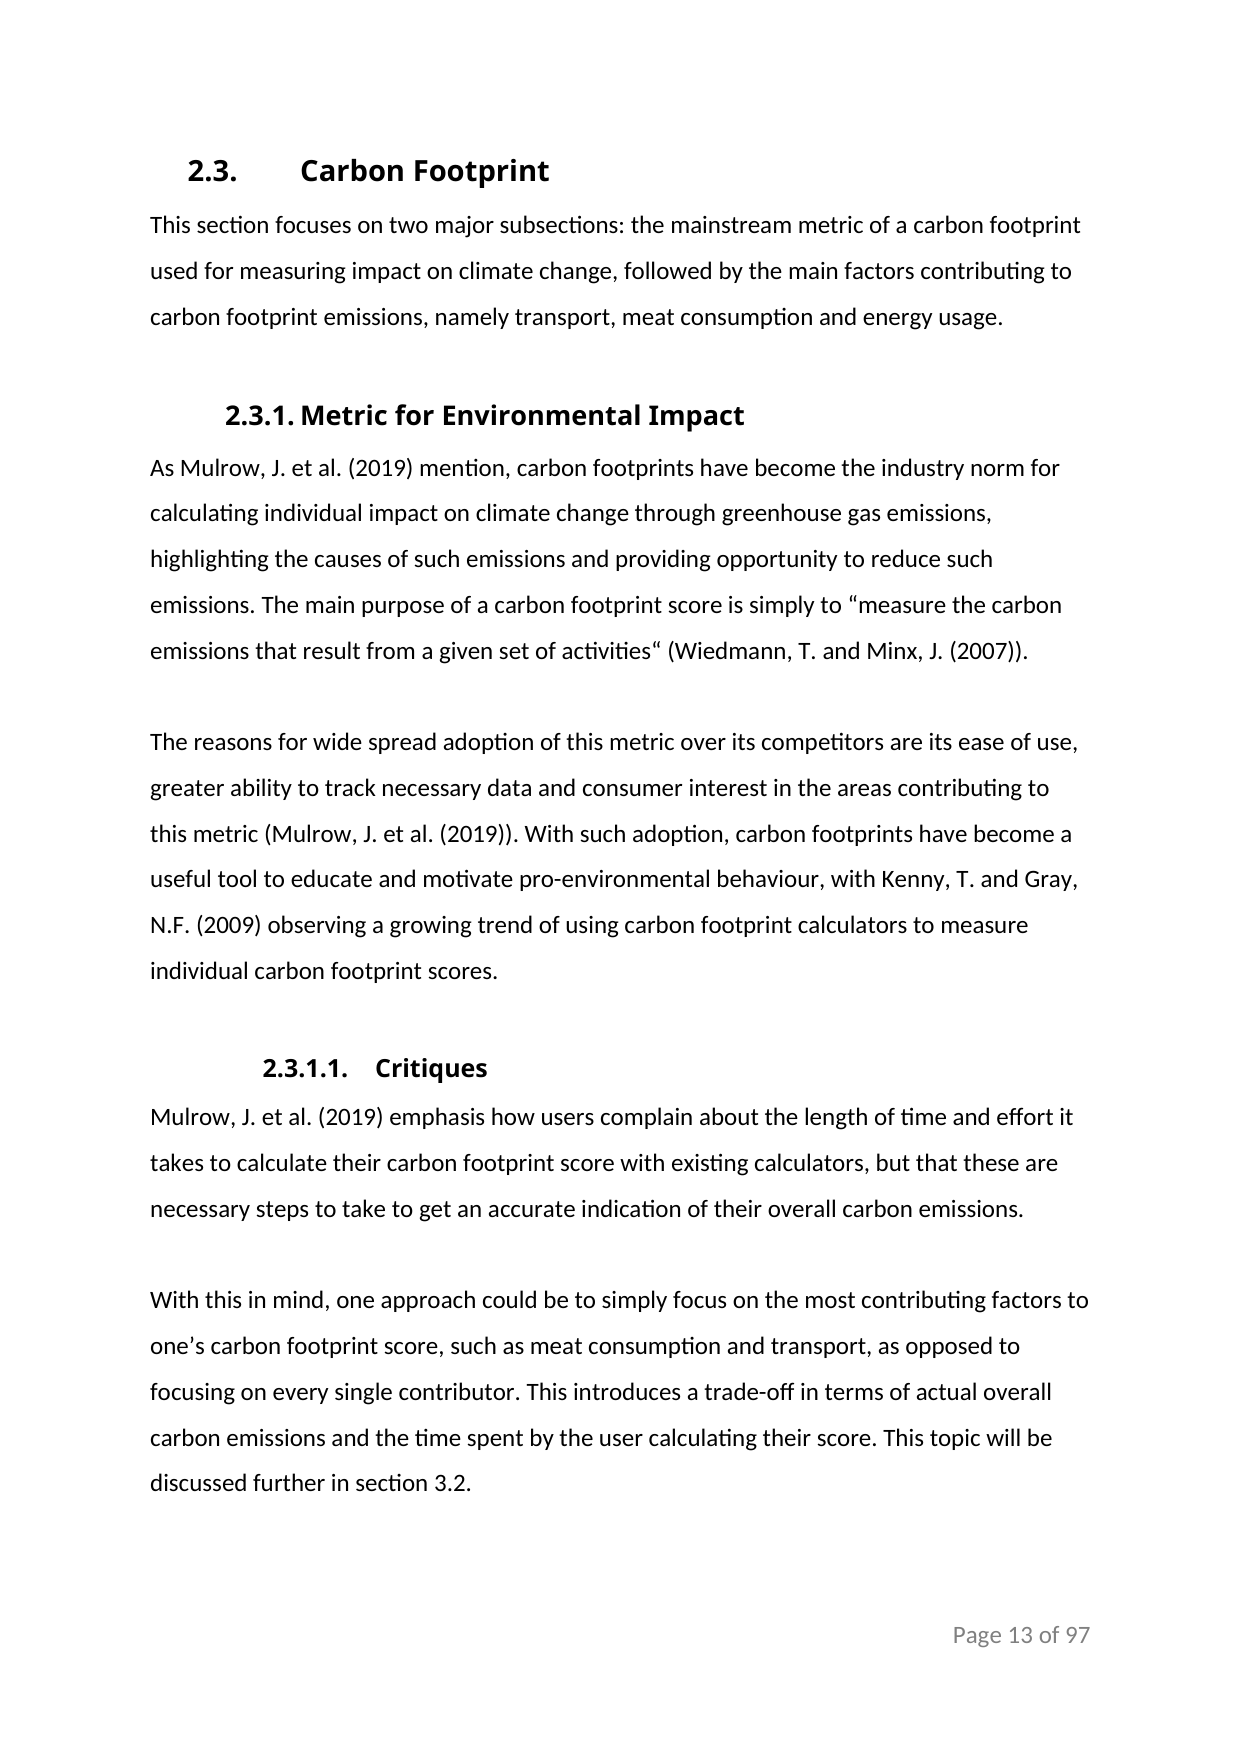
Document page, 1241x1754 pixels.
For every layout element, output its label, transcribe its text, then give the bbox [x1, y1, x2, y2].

subtitle Metric for Environmental Impact [209, 397, 1090, 433]
text The reasons for wide spread adoption of this metric over its competitors are its ease of use, greater ability to track necessary data and consumer interest in the areas contributing to this metric (Mulrow, J. et al. (2019)). With such adoption, carbon footprints have become a useful tool to educate and motivate pro-environmental behaviour, with Kenny, T. and Gray, N.F. (2009) observing a growing trend of using carbon footprint calculators to measure individual carbon footprint scores. [150, 726, 1090, 985]
subtitle Critiques [262, 1051, 1090, 1084]
text As Mulrow, J. et al. (2019) mention, carbon footprints have become the industry norm for calculating individual impact on climate change through greenhouse gas emissions, highlighting the causes of such emissions and providing opportunity to reduce such emissions. The main purpose of a carbon footprint score is simply to “measure the carbon emissions that result from a given set of activities“ (Wiedmann, T. and Minx, J. (2007)). [150, 452, 1090, 665]
text Mulrow, J. et al. (2019) emphasis how users complain about the length of time and effort it takes to calculate their carbon footprint score with existing calculators, but that these are necessary steps to take to get an accurate indication of their overall carbon emissions. [150, 1102, 1090, 1223]
text This section focuses on two major subsections: the mainstream metric of a carbon footprint used for measuring impact on climate change, followed by the main factors contributing to carbon footprint emissions, namely transport, meat consumption and energy usage. [150, 209, 1090, 331]
text With this in mind, one approach could be to simply focus on the most contributing factors to one’s carbon footprint score, such as meat consumption and transport, as opposed to focusing on every single contributor. This introduces a trade-off in terms of actual overall carbon emissions and the time spent by the user calculating their score. This topic will be discussed further in section 3.2. [150, 1284, 1090, 1498]
subtitle Carbon Footprint [187, 150, 1090, 190]
